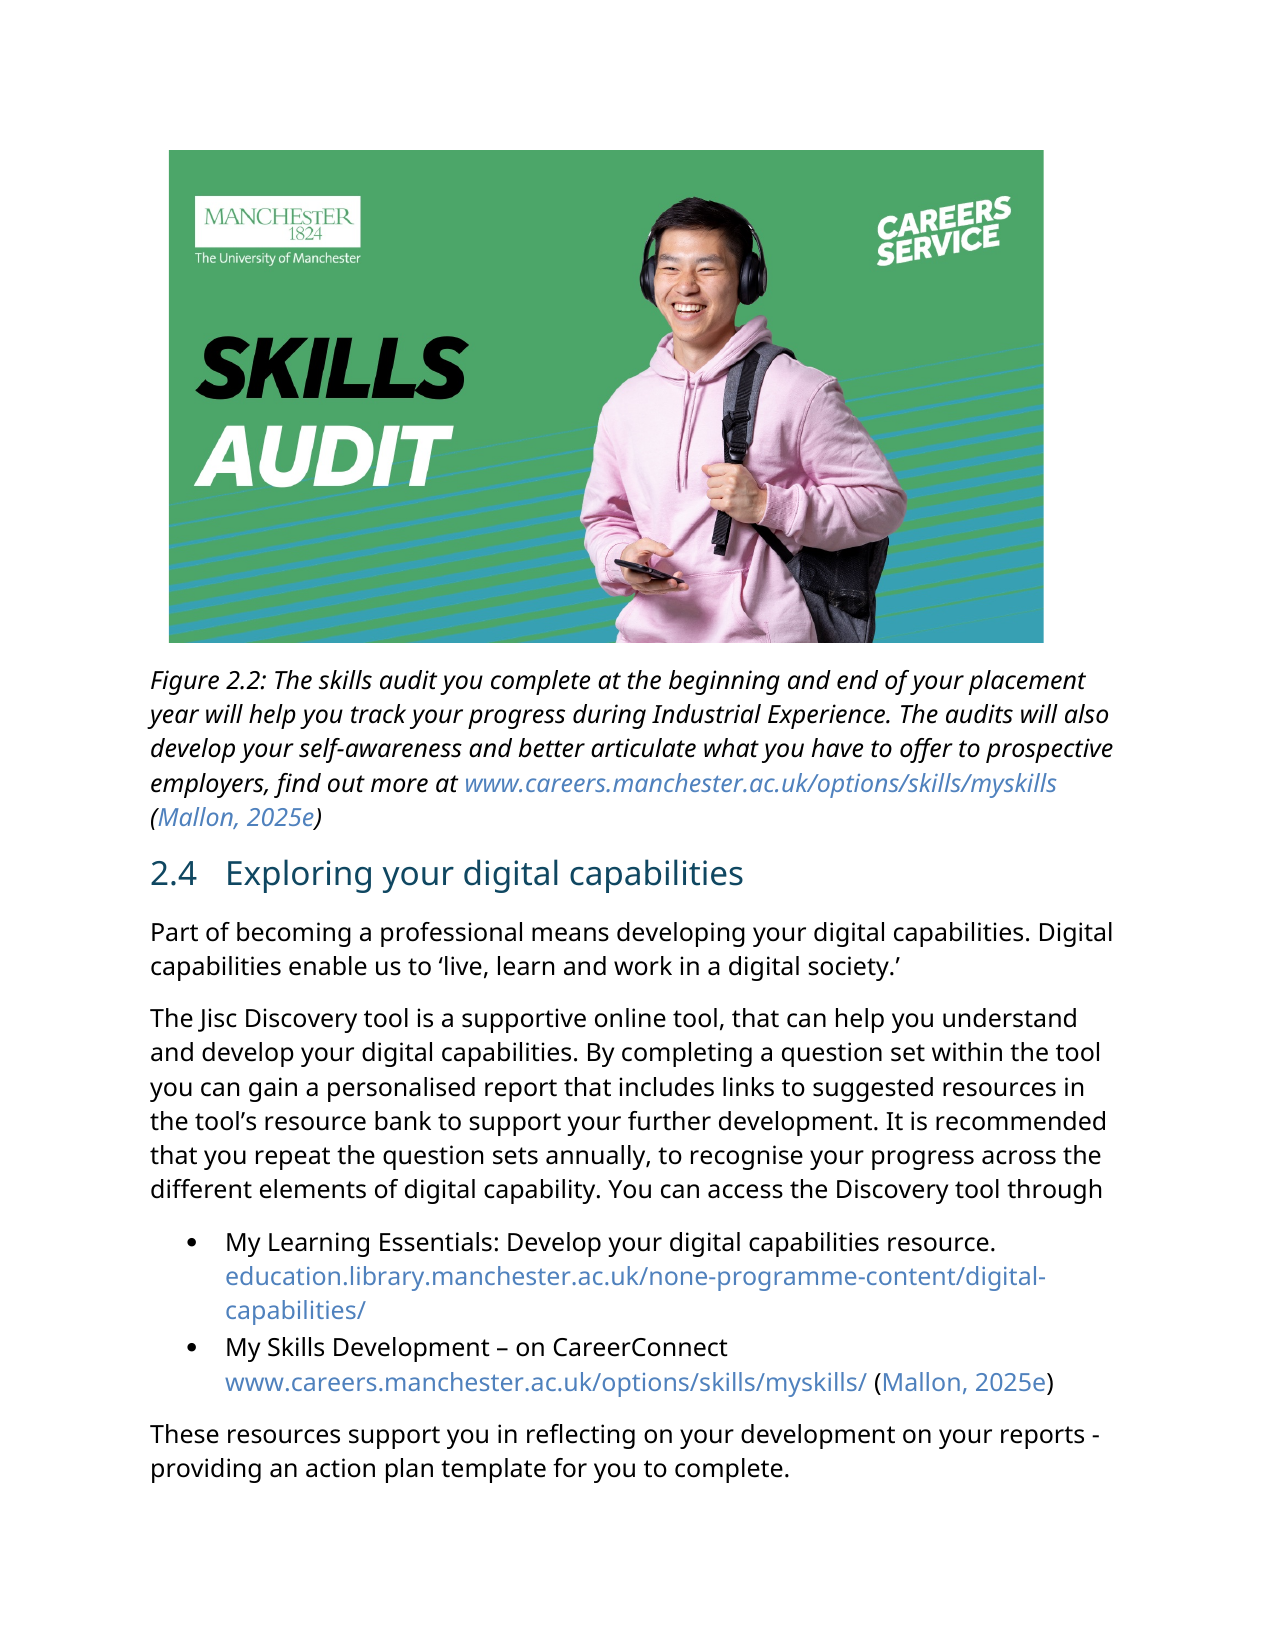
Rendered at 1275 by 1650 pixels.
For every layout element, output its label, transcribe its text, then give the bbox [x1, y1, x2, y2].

text Part of becoming a professional means developing your digital capabilities. Digital capabilities enable us to ‘live, learn and work in a digital society.’ [150, 914, 1125, 982]
text Figure 2.2: The skills audit you complete at the beginning and end of your placement year will help you track your progress during Industrial Experience. The audits will also develop your self-awareness and better articulate what you have to offer to prospective employers, find out more at www.careers.manchester.ac.uk/options/skills/myskills (Mallon, 2025e) [150, 663, 1125, 833]
text These resources support you in reflecting on your development on your reports - providing an action plan template for you to complete. [150, 1417, 1125, 1485]
text The Jisc Discovery tool is a supportive online tool, that can help you understand and develop your digital capabilities. By completing a question set within the tool you can gain a personalised report that includes links to suggested resources in the tool’s resource bank to support your further development. It is recommended that you repeat the question sets annually, to recognise your progress across the different elements of digital capability. You can access the Discovery tool through [150, 1001, 1125, 1205]
list My Learning Essentials: Develop your digital capabilities resource. education.library.manchester.ac.uk/none-programme-content/digital-capabilities/ [187, 1224, 1125, 1326]
list My Skills Development – on CareerConnect www.careers.manchester.ac.uk/options/skills/myskills/ (Mallon, 2025e) [187, 1330, 1125, 1398]
subtitle 2.4 Exploring your digital capabilities [150, 850, 1125, 895]
picture [168, 150, 1044, 643]
